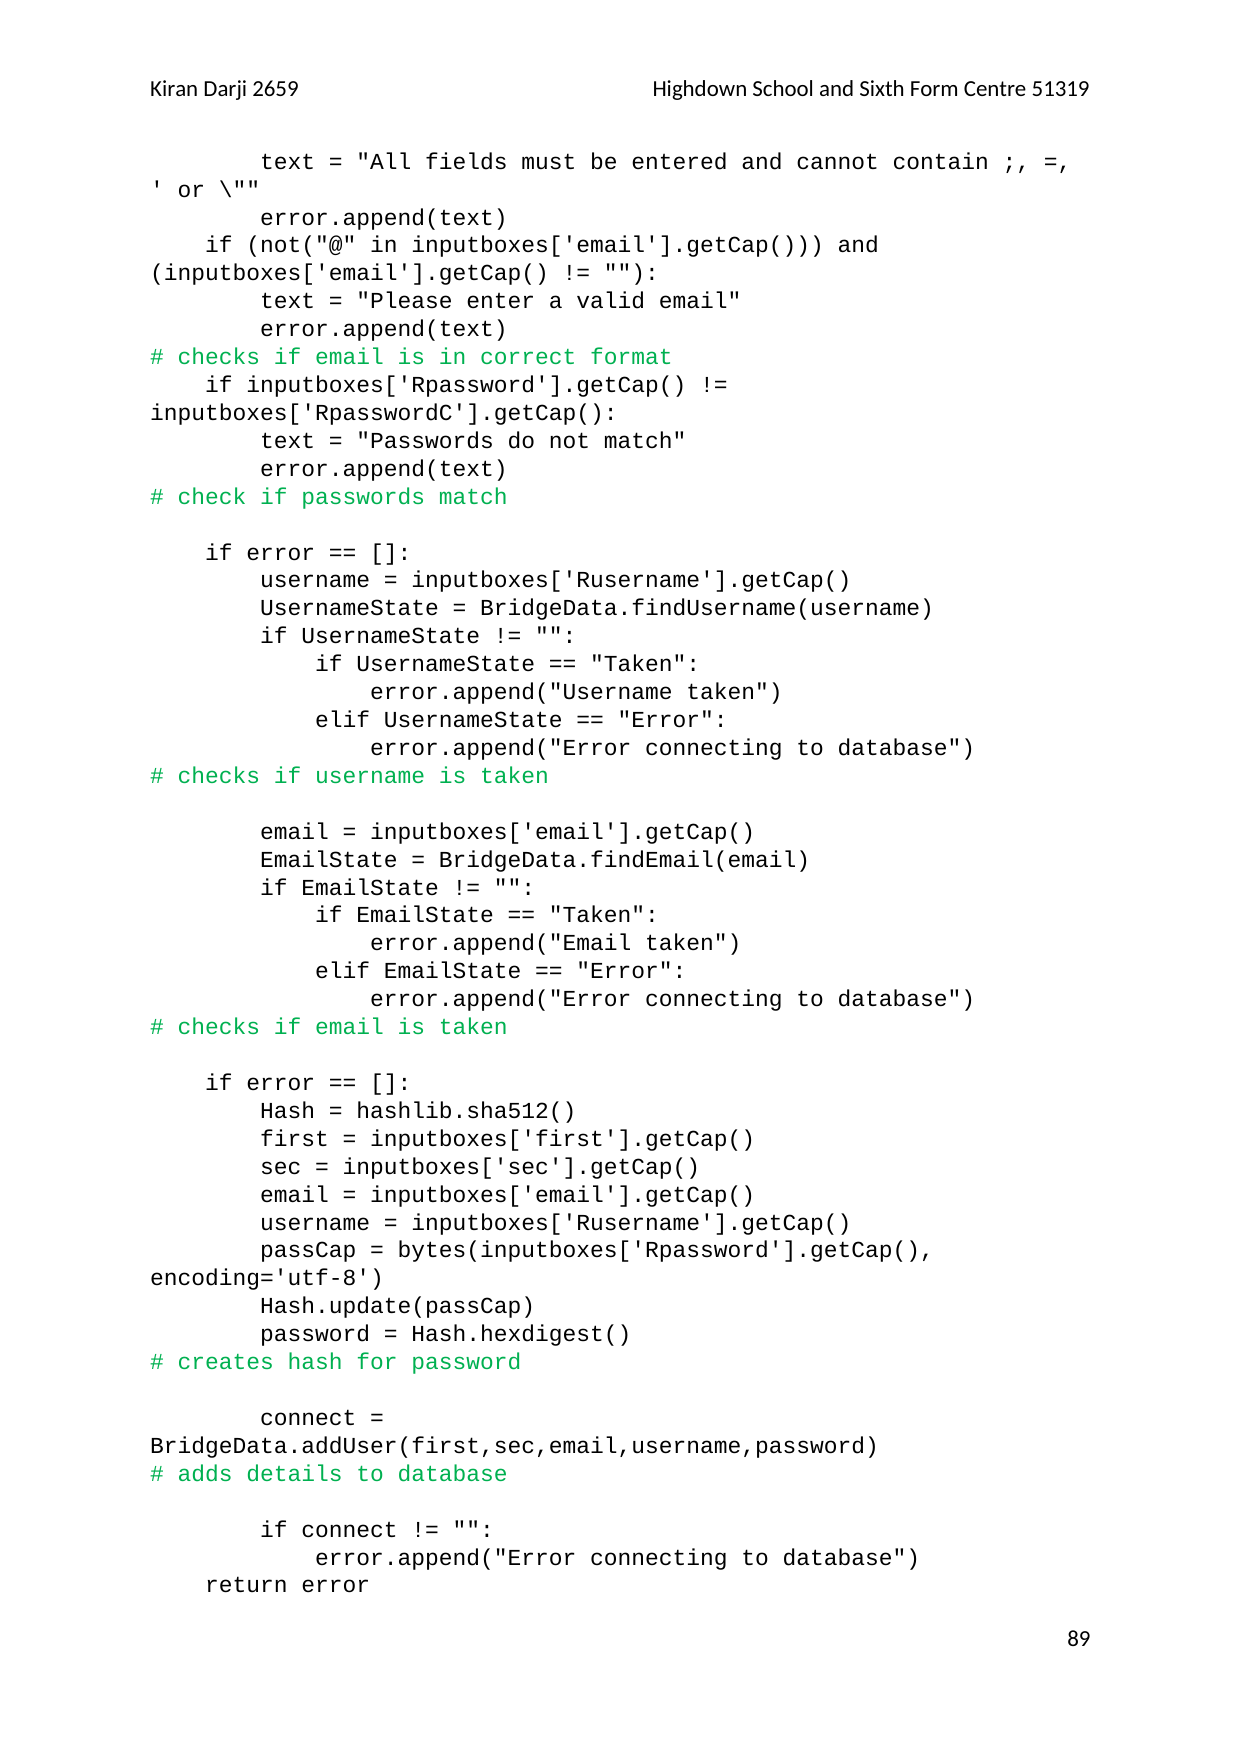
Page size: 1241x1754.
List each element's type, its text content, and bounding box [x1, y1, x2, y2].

text EmailState = BridgeData.findEmail(email) [150, 848, 1090, 874]
text Hash = hashlib.sha512() [150, 1099, 1090, 1125]
text text = "Please enter a valid email" [150, 289, 1090, 316]
text error.append("Error connecting to database") [150, 736, 1090, 762]
text email = inputboxes['email'].getCap() [150, 820, 1090, 846]
text # checks if email is in correct format [150, 345, 1090, 371]
text if UsernameState == "Taken": [150, 652, 1090, 678]
text text = "Passwords do not match" [150, 429, 1090, 455]
text elif UsernameState == "Error": [150, 708, 1090, 734]
text UsernameState = BridgeData.findUsername(username) [150, 597, 1090, 623]
text error.append(text) [150, 317, 1090, 343]
text email = inputboxes['email'].getCap() [150, 1183, 1090, 1209]
text if inputboxes['Rpassword'].getCap() != inputboxes['RpasswordC'].getCap(): [150, 373, 1090, 427]
text # check if passwords match [150, 485, 1090, 511]
text if UsernameState != "": [150, 624, 1090, 651]
text error.append(text) [150, 206, 1090, 232]
text text = "All fields must be entered and cannot contain ;, =, ' or \"" [150, 150, 1090, 204]
text # checks if username is taken [150, 764, 1090, 790]
text error.append("Error connecting to database") [150, 1546, 1090, 1572]
text passCap = bytes(inputboxes['Rpassword'].getCap(), encoding='utf-8') [150, 1239, 1090, 1293]
text # adds details to database [150, 1462, 1090, 1488]
text elif EmailState == "Error": [150, 959, 1090, 986]
text if error == []: [150, 1071, 1090, 1097]
text username = inputboxes['Rusername'].getCap() [150, 1211, 1090, 1237]
text if error == []: [150, 541, 1090, 567]
text error.append("Username taken") [150, 680, 1090, 706]
text # checks if email is taken [150, 1015, 1090, 1041]
text if (not("@" in inputboxes['email'].getCap())) and (inputboxes['email'].getCap() != ""): [150, 234, 1090, 288]
text sec = inputboxes['sec'].getCap() [150, 1155, 1090, 1181]
text error.append(text) [150, 457, 1090, 483]
text first = inputboxes['first'].getCap() [150, 1127, 1090, 1153]
text if connect != "": [150, 1518, 1090, 1544]
text Hash.update(passCap) [150, 1294, 1090, 1321]
text # creates hash for password [150, 1350, 1090, 1376]
text if EmailState == "Taken": [150, 904, 1090, 930]
text connect = BridgeData.addUser(first,sec,email,username,password) [150, 1406, 1090, 1460]
text return error [150, 1574, 1090, 1600]
text if EmailState != "": [150, 876, 1090, 902]
text username = inputboxes['Rusername'].getCap() [150, 569, 1090, 595]
text password = Hash.hexdigest() [150, 1322, 1090, 1348]
text error.append("Email taken") [150, 932, 1090, 958]
text error.append("Error connecting to database") [150, 987, 1090, 1013]
